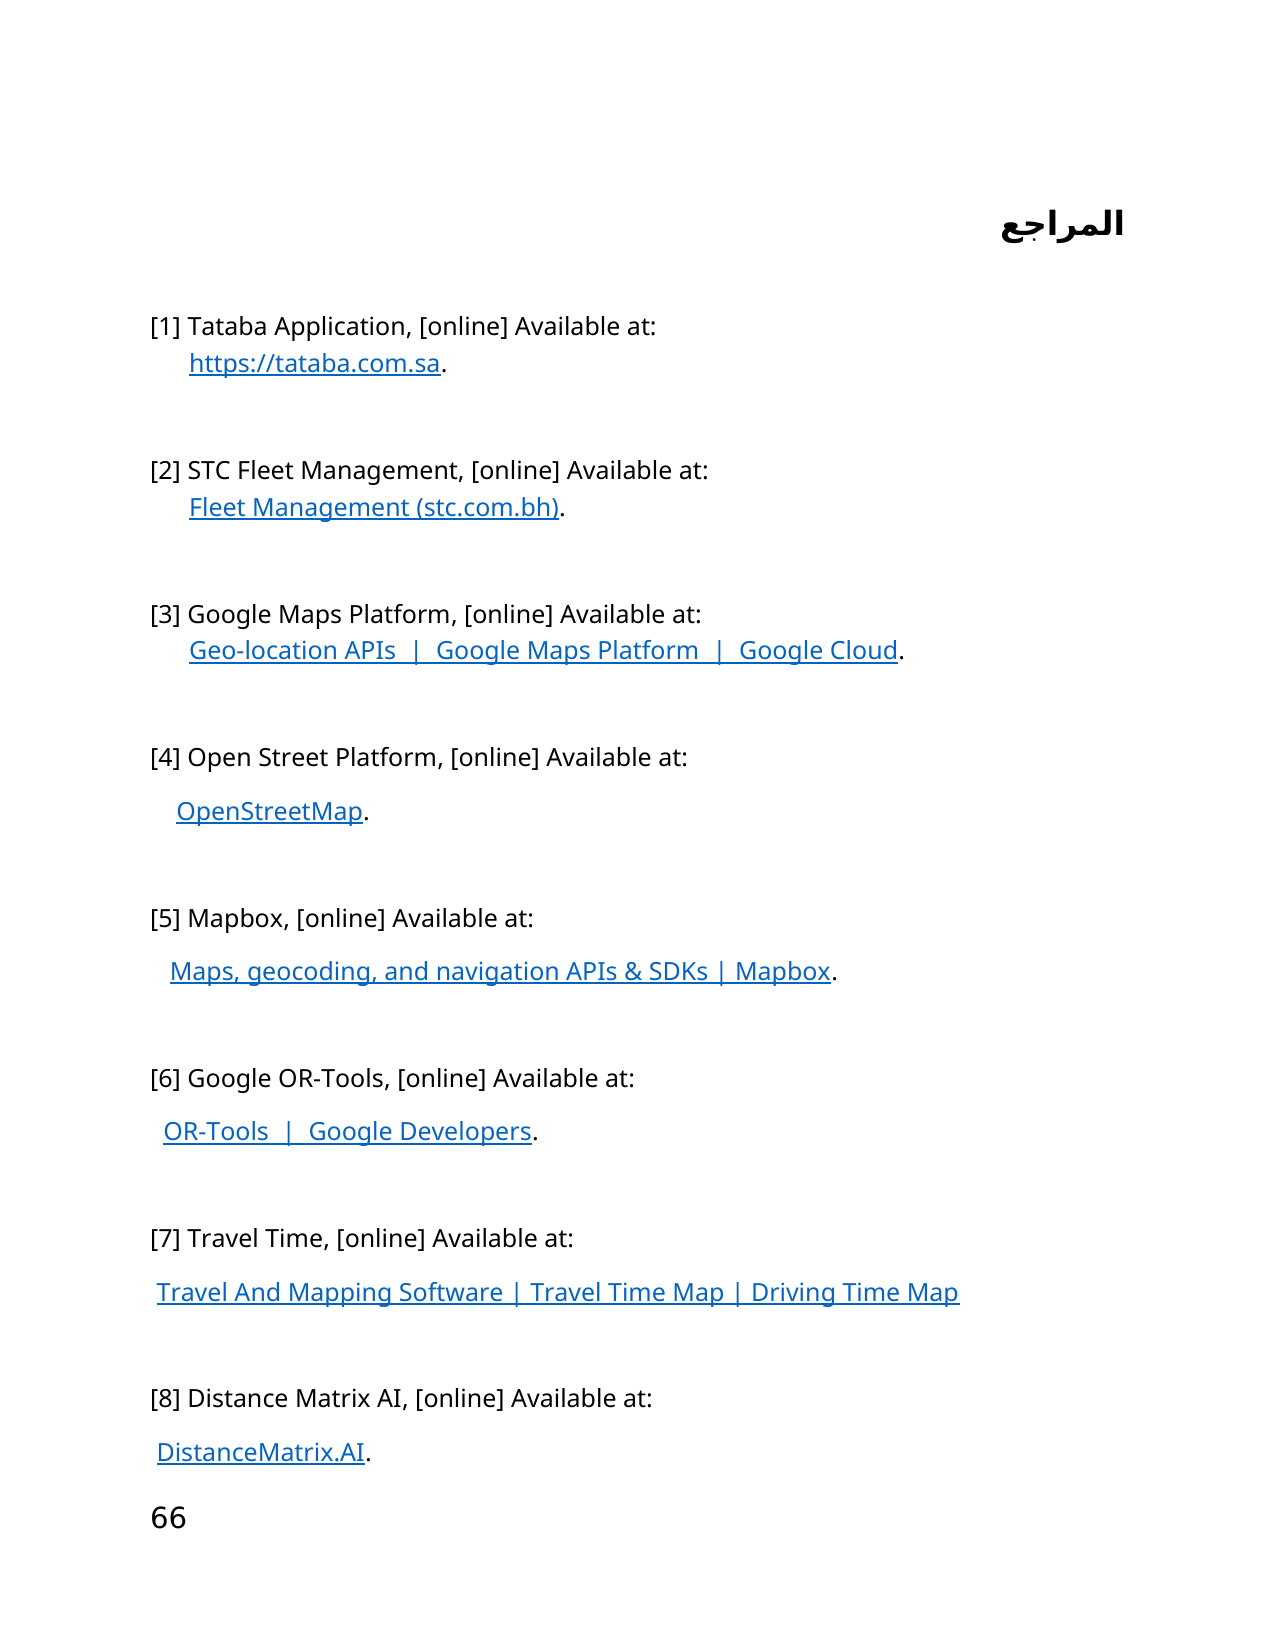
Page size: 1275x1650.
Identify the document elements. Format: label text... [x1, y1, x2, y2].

title المراجع [150, 204, 1125, 243]
text OpenStreetMap. [150, 793, 1125, 827]
text [1] Tataba Application, [online] Available at: https://tataba.com.sa. [150, 309, 1125, 380]
text Travel And Mapping Software | Travel Time Map | Driving Time Map [150, 1274, 1125, 1308]
text [3] Google Maps Platform, [online] Available at: Geo-location APIs | Google Maps Platform | Google Cloud. [150, 596, 1125, 667]
text DistanceMatrix.AI. [150, 1434, 1125, 1469]
text [8] Distance Matrix AI, [online] Available at: [150, 1381, 1125, 1415]
text [5] Mapbox, [online] Available at: [150, 900, 1125, 934]
text [2] STC Fleet Management, [online] Available at: Fleet Management (stc.com.bh). [150, 453, 1125, 523]
text [7] Travel Time, [online] Available at: [150, 1221, 1125, 1255]
text Maps, geocoding, and navigation APIs & SDKs | Mapbox. [150, 954, 1125, 988]
text [6] Google OR-Tools, [online] Available at: [150, 1061, 1125, 1094]
text [4] Open Street Platform, [online] Available at: [150, 740, 1125, 774]
text OR-Tools | Google Developers. [150, 1114, 1125, 1148]
